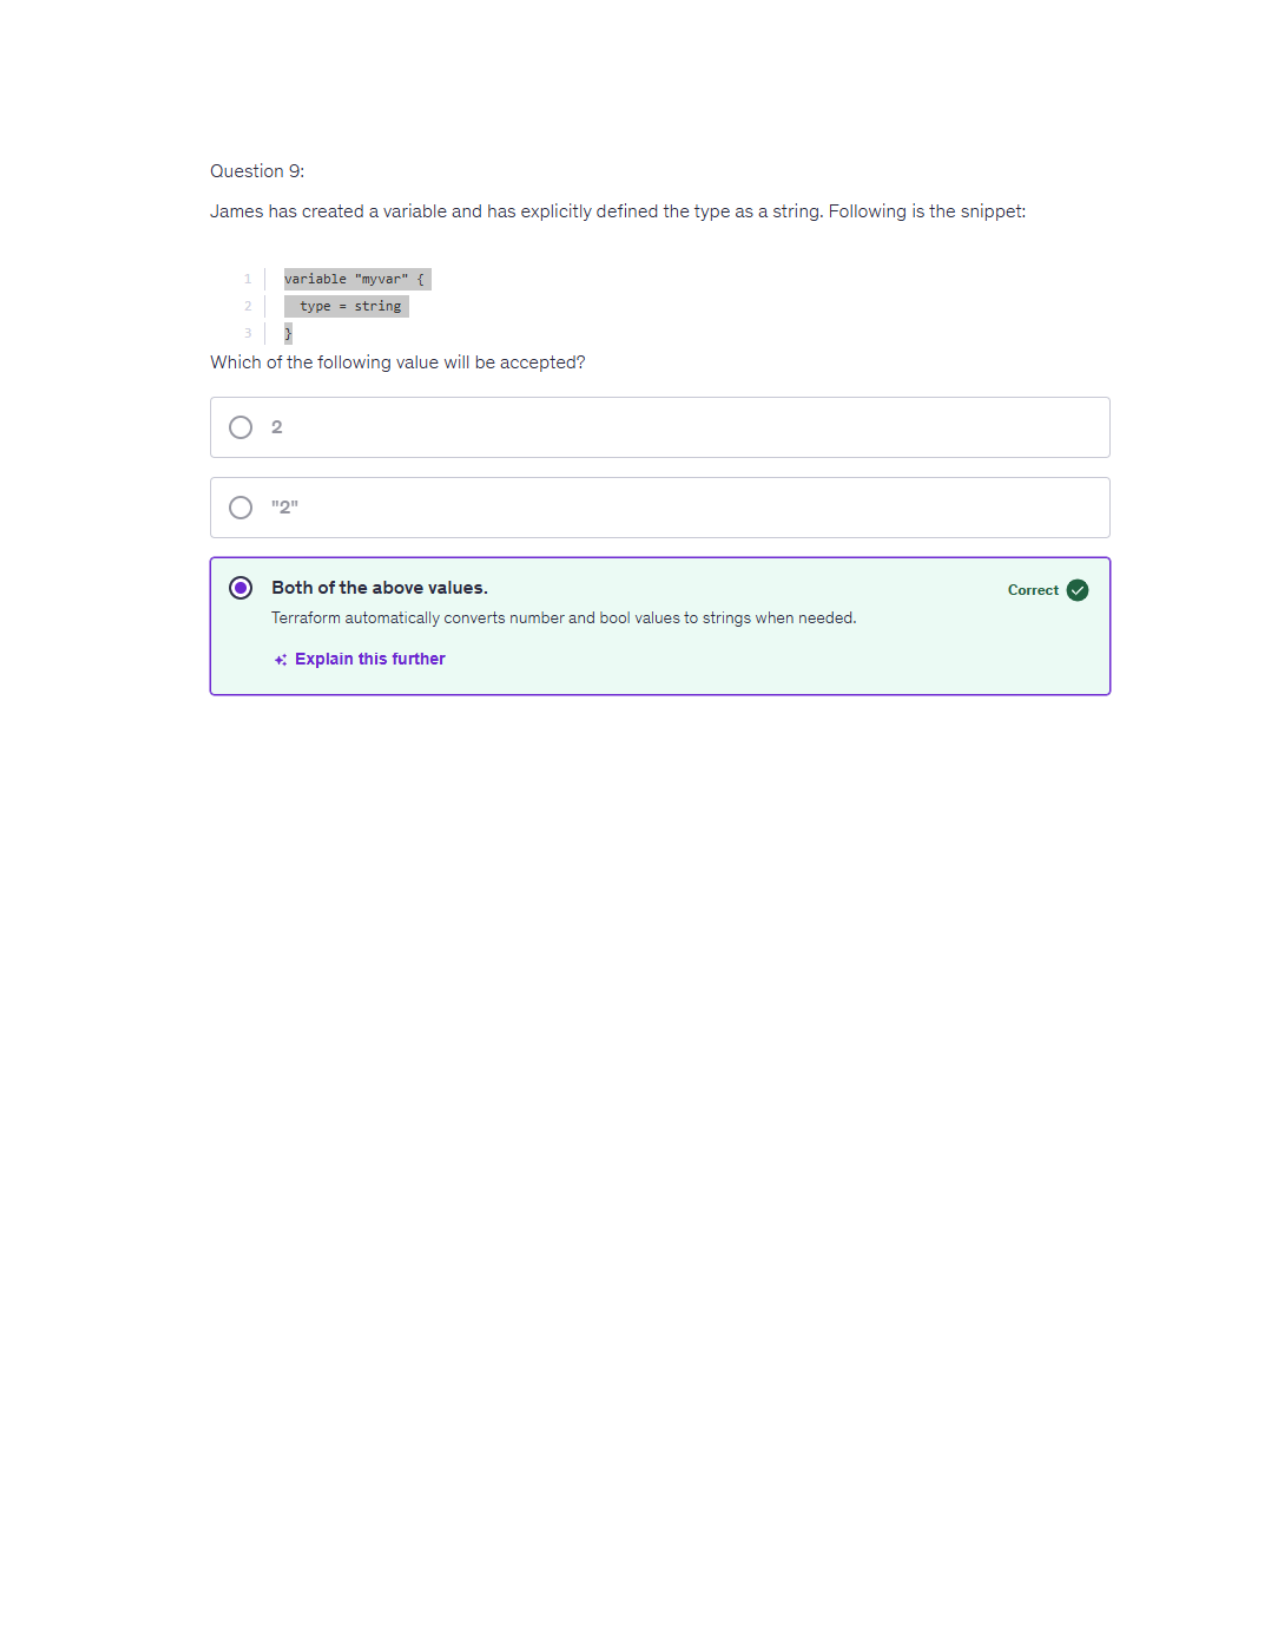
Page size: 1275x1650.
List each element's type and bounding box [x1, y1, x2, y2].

picture [150, 150, 1125, 700]
